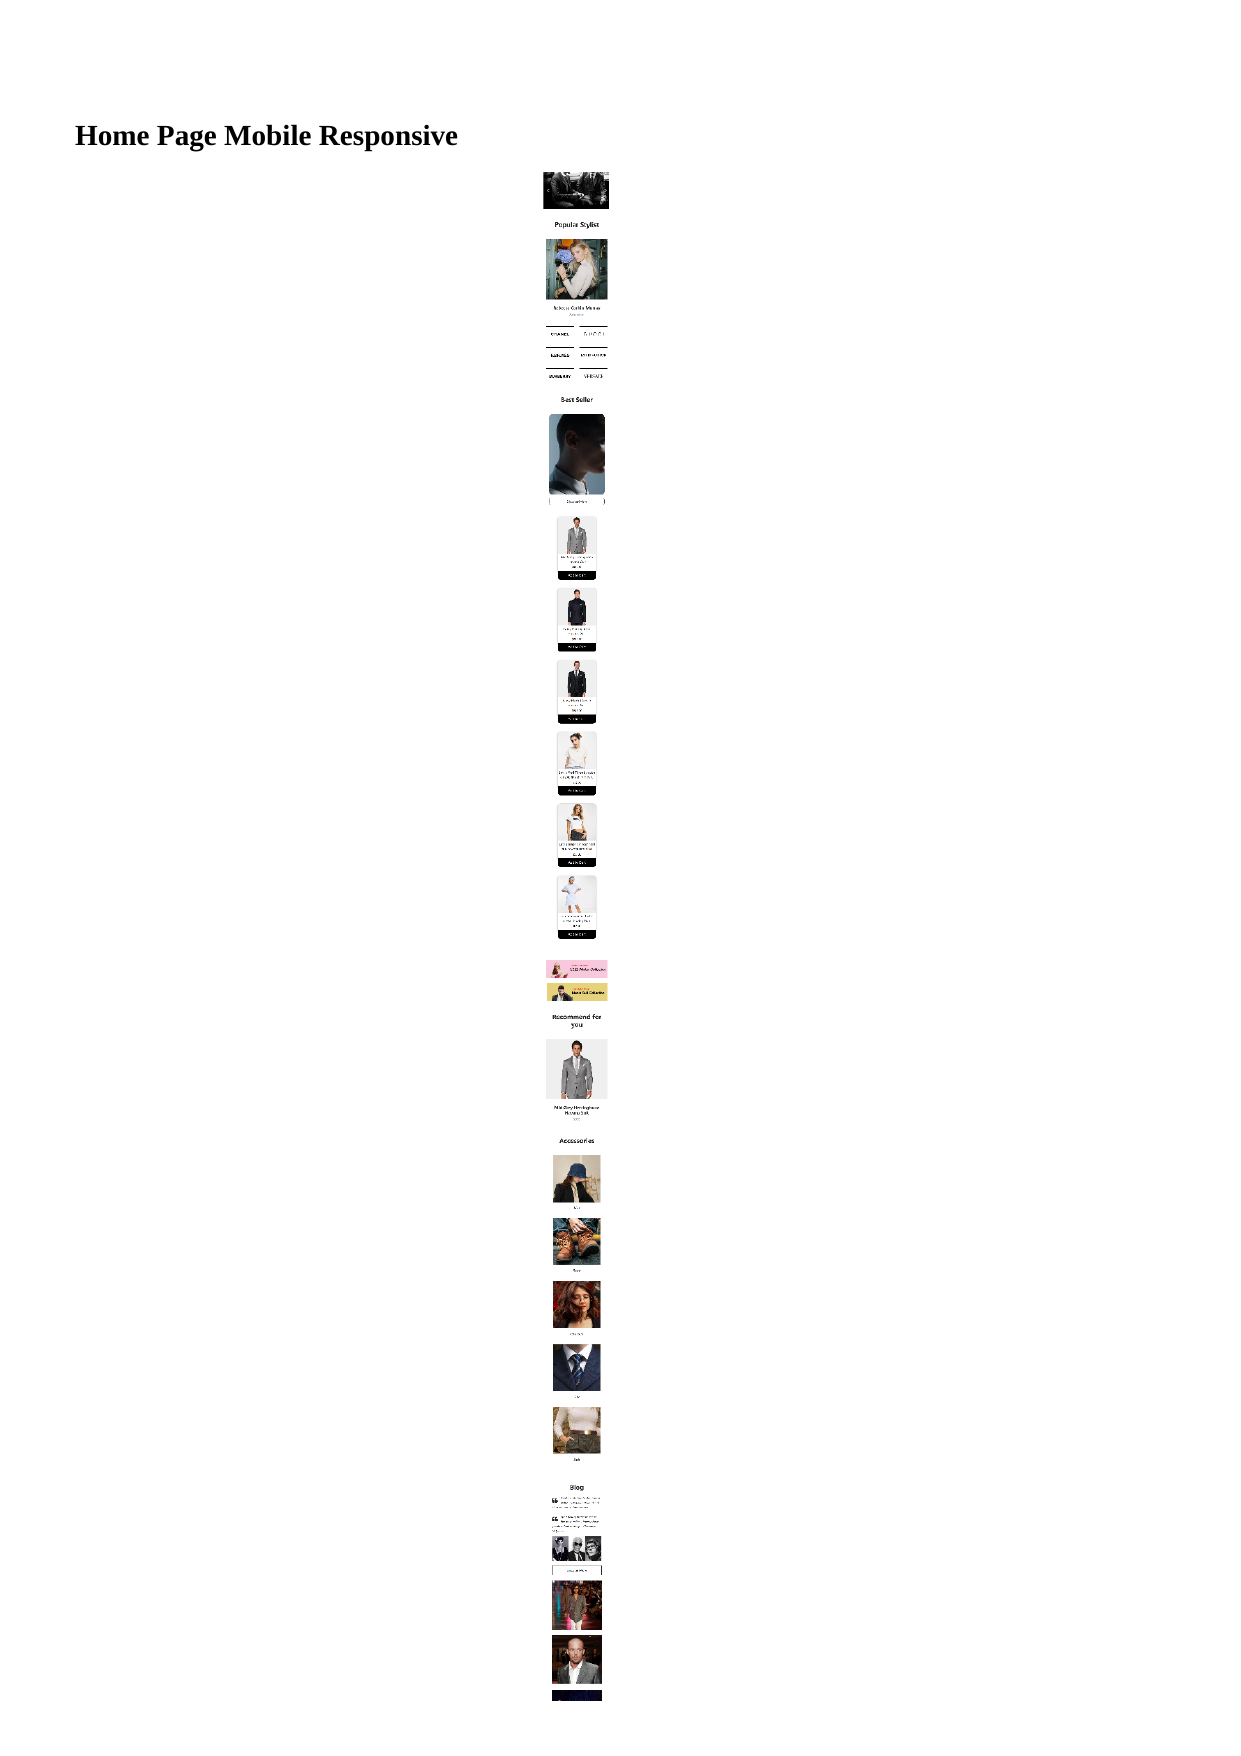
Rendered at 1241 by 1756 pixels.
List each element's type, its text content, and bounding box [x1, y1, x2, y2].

text Home Page Mobile Responsive [75, 118, 1211, 152]
picture [543, 153, 609, 1701]
